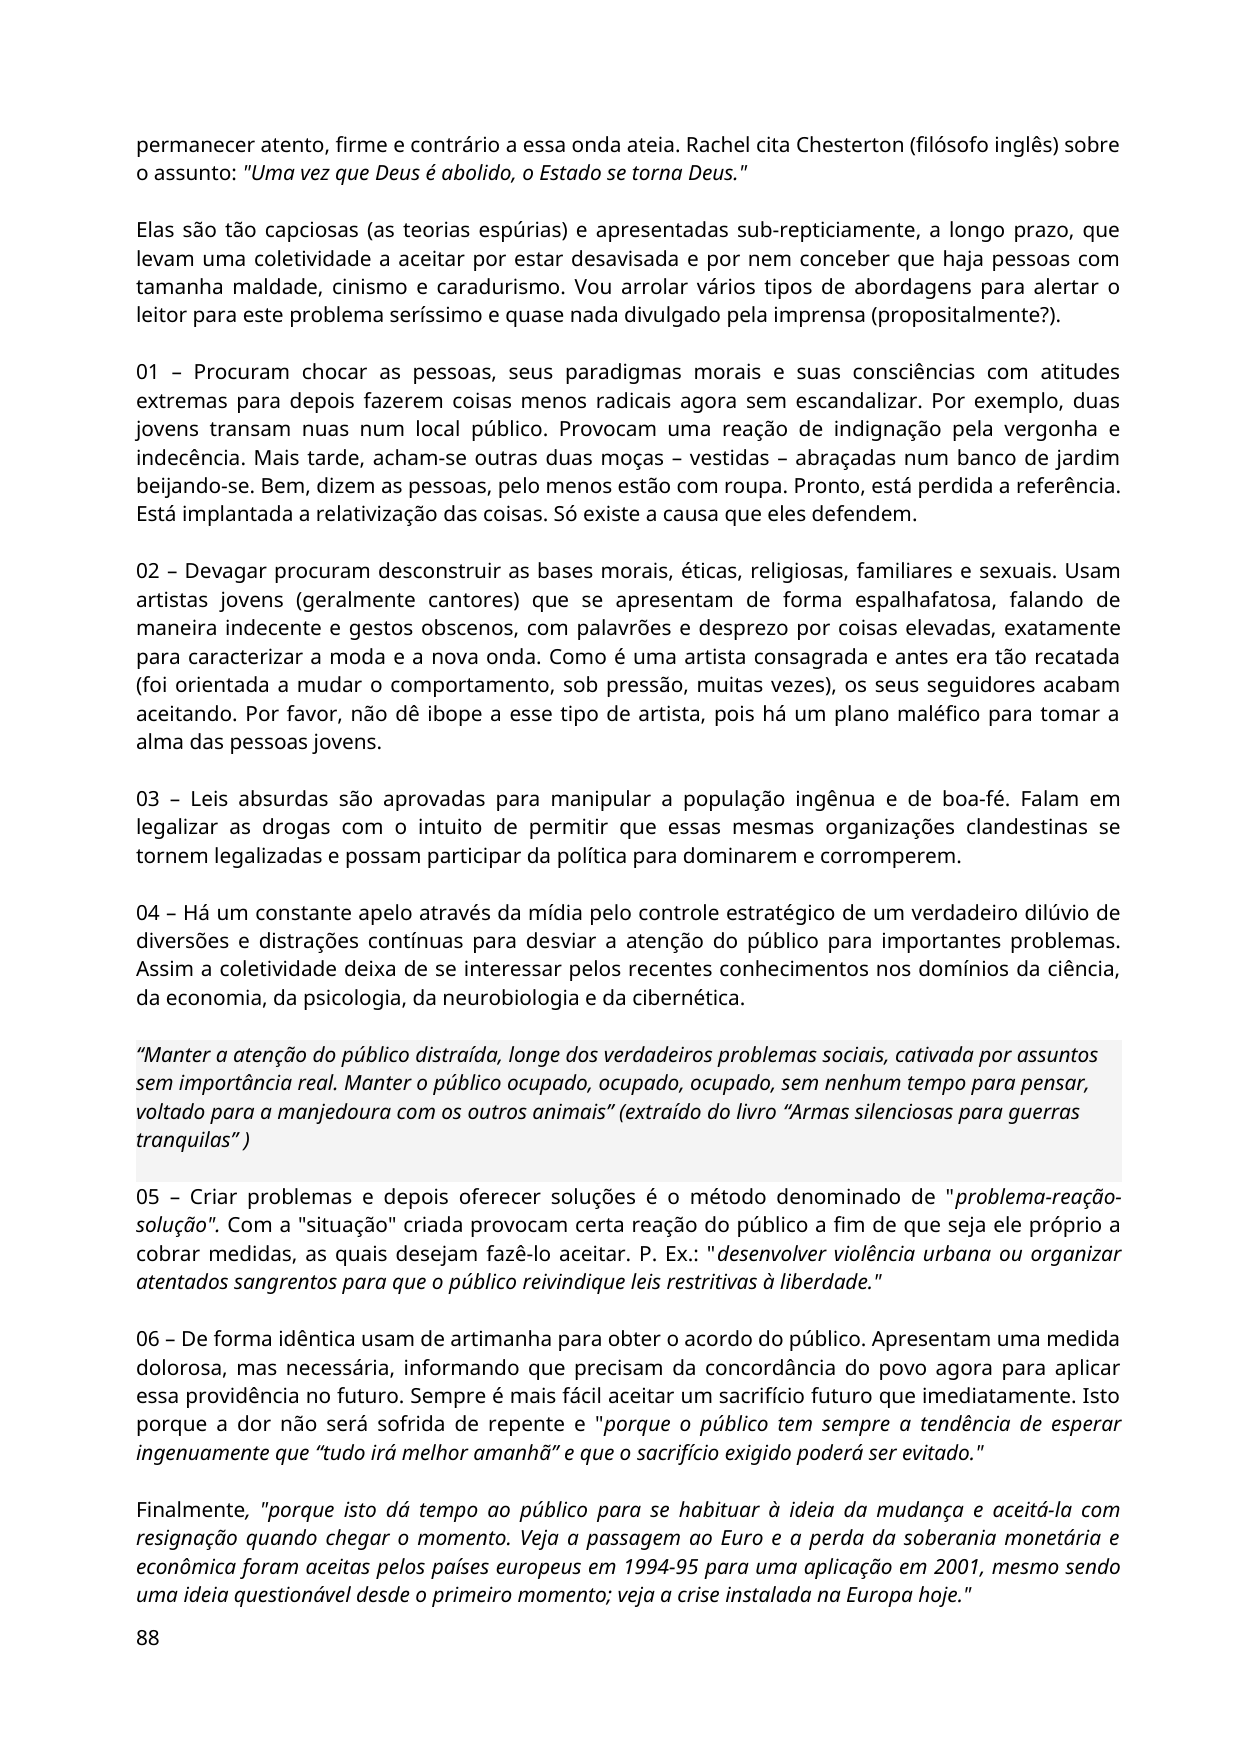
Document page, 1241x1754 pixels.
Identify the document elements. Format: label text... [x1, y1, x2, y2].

text Finalmente, "porque isto dá tempo ao público para se habituar à ideia da mudança e aceitá-la com resignação quando chegar o momento. Veja a passagem ao Euro e a perda da soberania monetária e econômica foram aceitas pelos países europeus em 1994-95 para uma aplicação em 2001, mesmo sendo uma ideia questionável desde o primeiro momento; veja a crise instalada na Europa hoje." [136, 1495, 1122, 1609]
text 02 – Devagar procuram desconstruir as bases morais, éticas, religiosas, familiares e sexuais. Usam artistas jovens (geralmente cantores) que se apresentam de forma espalhafatosa, falando de maneira indecente e gestos obscenos, com palavrões e desprezo por coisas elevadas, exatamente para caracterizar a moda e a nova onda. Como é uma artista consagrada e antes era tão recatada (foi orientada a mudar o comportamento, sob pressão, muitas vezes), os seus seguidores acabam aceitando. Por favor, não dê ibope a esse tipo de artista, pois há um plano maléfico para tomar a alma das pessoas jovens. [136, 556, 1122, 756]
text 03 – Leis absurdas são aprovadas para manipular a população ingênua e de boa-fé. Falam em legalizar as drogas com o intuito de permitir que essas mesmas organizações clandestinas se tornem legalizadas e possam participar da política para dominarem e corromperem. [136, 784, 1122, 869]
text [136, 130, 1122, 187]
text 06 – De forma idêntica usam de artimanha para obter o acordo do público. Apresentam uma medida dolorosa, mas necessária, informando que precisam da concordância do povo agora para aplicar essa providência no futuro. Sempre é mais fácil aceitar um sacrifício futuro que imediatamente. Isto porque a dor não será sofrida de repente e "porque o público tem sempre a tendência de esperar ingenuamente que “tudo irá melhor amanhã” e que o sacrifício exigido poderá ser evitado." [136, 1324, 1122, 1466]
text “Manter a atenção do público distraída, longe dos verdadeiros problemas sociais, cativada por assuntos sem importância real. Manter o público ocupado, ocupado, ocupado, sem nenhum tempo para pensar, voltado para a manjedoura com os outros animais” (extraído do livro “Armas silenciosas para guerras tranquilas” ) [136, 1040, 1122, 1154]
text 04 – Há um constante apelo através da mídia pelo controle estratégico de um verdadeiro dilúvio de diversões e distrações contínuas para desviar a atenção do público para importantes problemas. Assim a coletividade deixa de se interessar pelos recentes conhecimentos nos domínios da ciência, da economia, da psicologia, da neurobiologia e da cibernética. [136, 898, 1122, 1011]
text Elas são tão capciosas (as teorias espúrias) e apresentadas sub-repticiamente, a longo prazo, que levam uma coletividade a aceitar por estar desavisada e por nem conceber que haja pessoas com tamanha maldade, cinismo e caradurismo. Vou arrolar vários tipos de abordagens para alertar o leitor para este problema seríssimo e quase nada divulgado pela imprensa (propositalmente?). [136, 215, 1122, 329]
text 01 – Procuram chocar as pessoas, seus paradigmas morais e suas consciências com atitudes extremas para depois fazerem coisas menos radicais agora sem escandalizar. Por exemplo, duas jovens transam nuas num local público. Provocam uma reação de indignação pela vergonha e indecência. Mais tarde, acham-se outras duas moças – vestidas – abraçadas num banco de jardim beijando-se. Bem, dizem as pessoas, pelo menos estão com roupa. Pronto, está perdida a referência. Está implantada a relativização das coisas. Só existe a causa que eles defendem. [136, 357, 1122, 528]
text 05 – Criar problemas e depois oferecer soluções é o método denominado de "problema-reação-solução". Com a "situação" criada provocam certa reação do público a fim de que seja ele próprio a cobrar medidas, as quais desejam fazê-lo aceitar. P. Ex.: "desenvolver violência urbana ou organizar atentados sangrentos para que o público reivindique leis restritivas à liberdade." [136, 1182, 1122, 1296]
